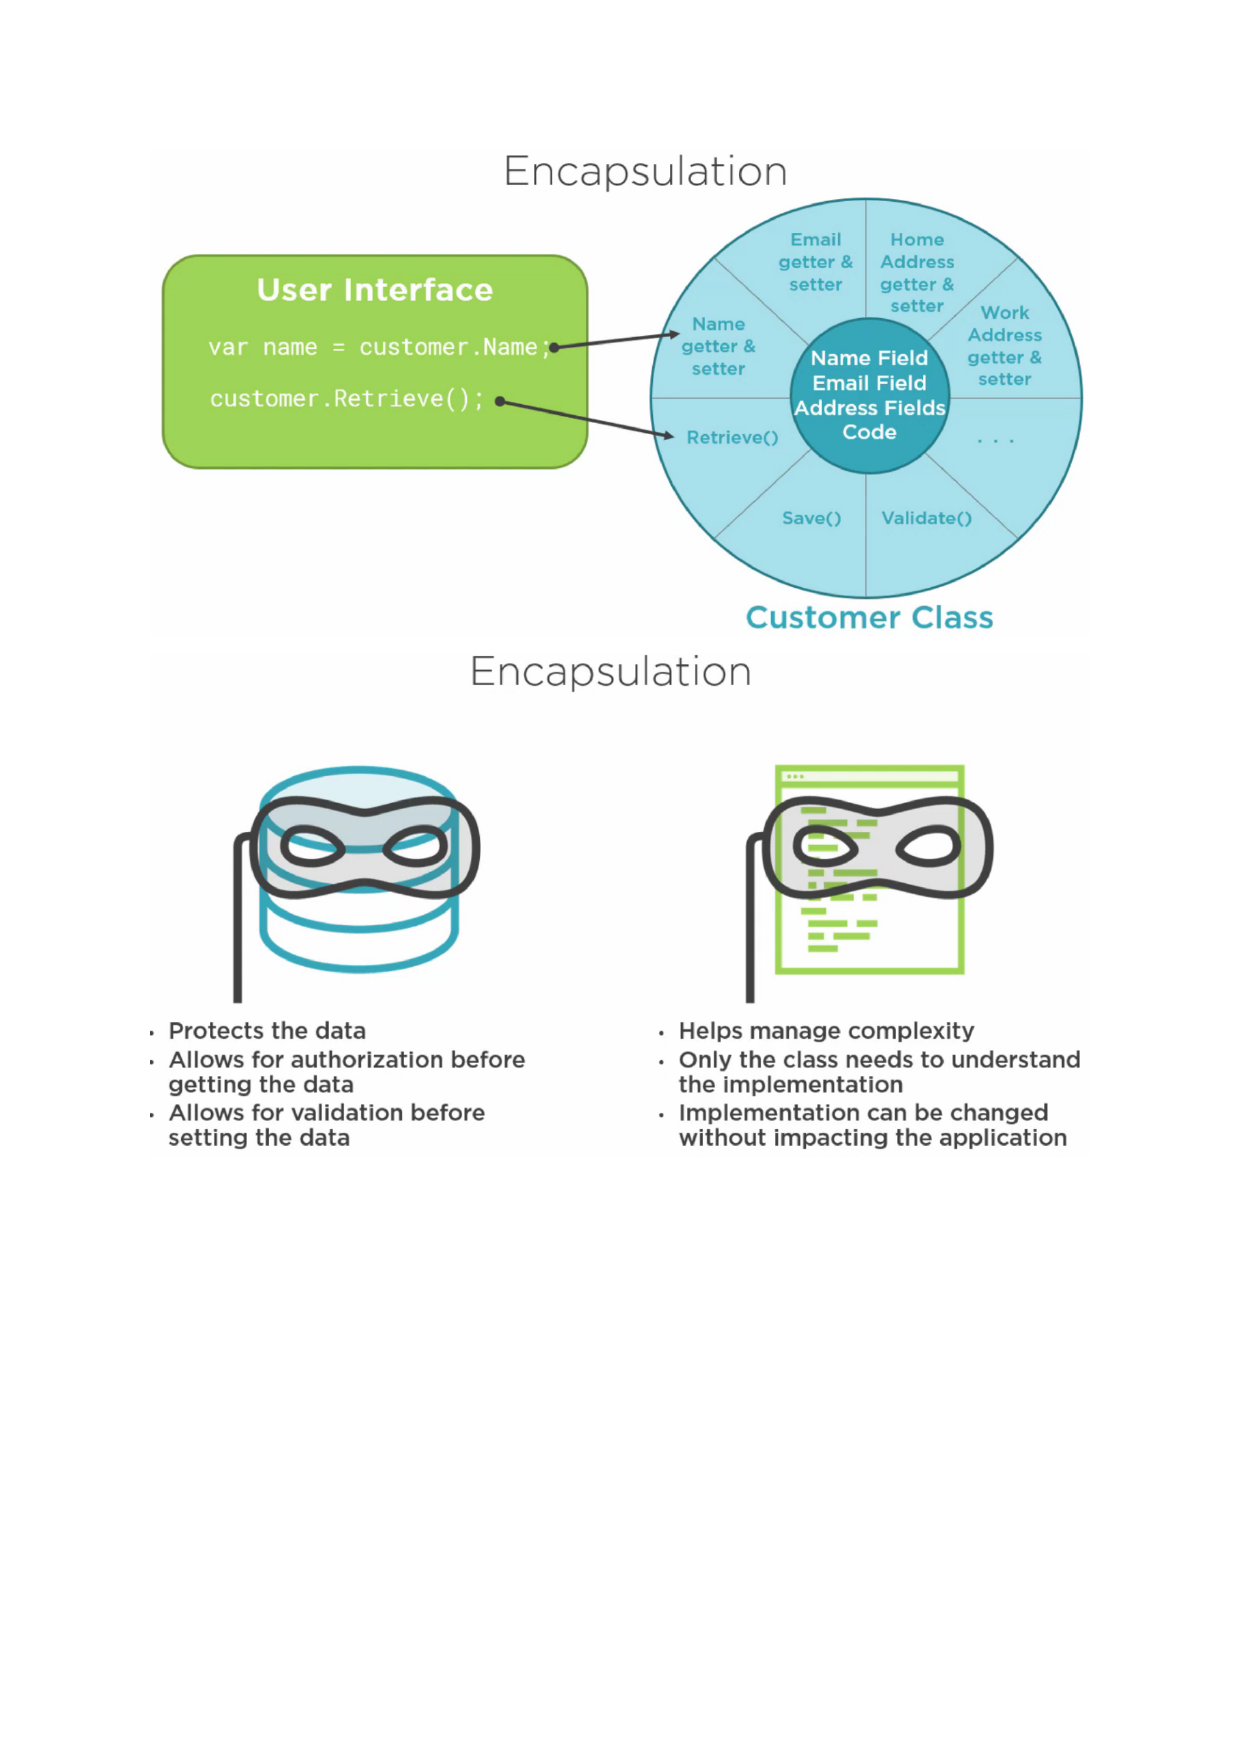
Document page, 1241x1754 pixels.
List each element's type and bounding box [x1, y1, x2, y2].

picture [150, 150, 1089, 636]
picture [150, 654, 1089, 1157]
